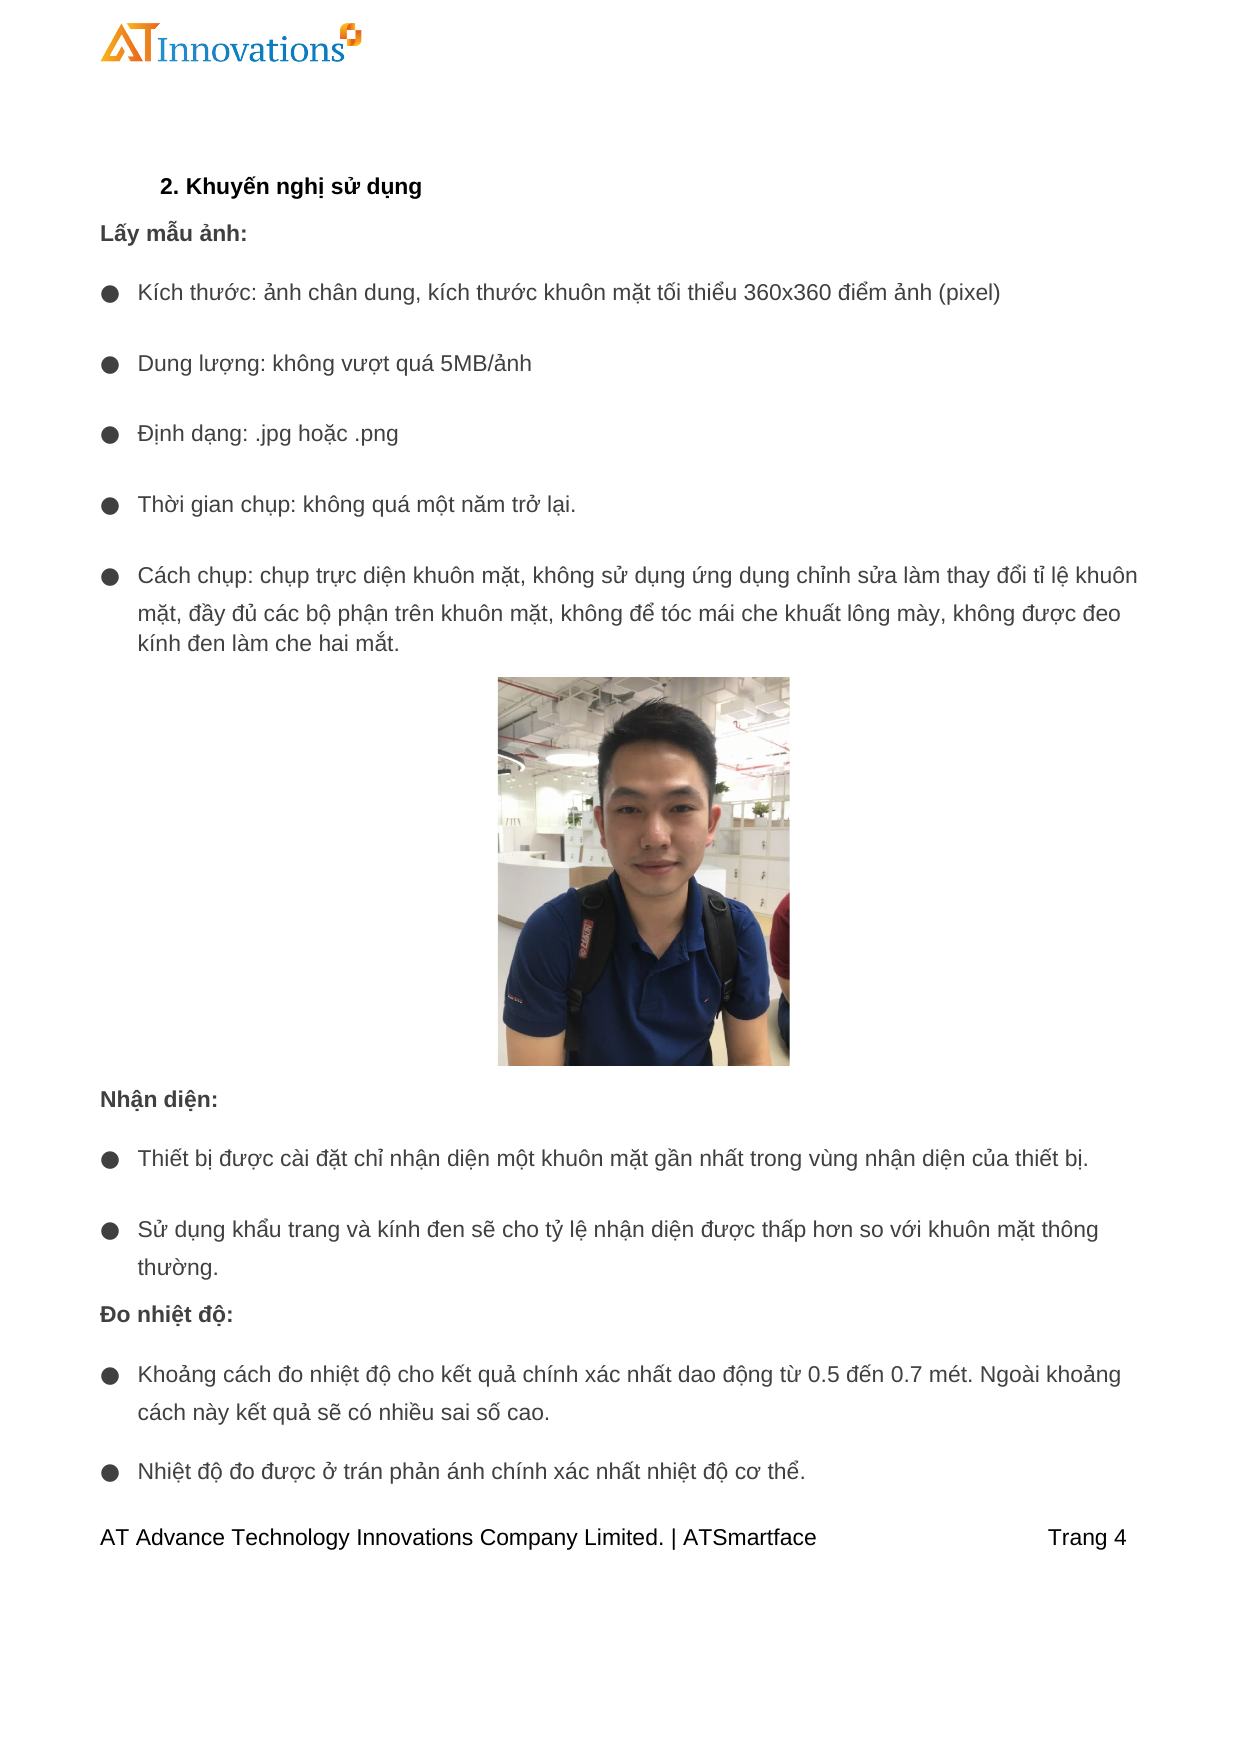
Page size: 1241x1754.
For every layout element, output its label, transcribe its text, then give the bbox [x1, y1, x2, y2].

list Thời gian chụp: không quá một năm trở lại. [100, 478, 1150, 526]
list Khoảng cách đo nhiệt độ cho kết quả chính xác nhất dao động từ 0.5 đến 0.7 mét. Ngoài khoảng cách này kết quả sẽ có nhiều sai số cao. [100, 1348, 1150, 1425]
list Dung lượng: không vượt quá 5MB/ảnh [100, 337, 1150, 384]
list Thiết bị được cài đặt chỉ nhận diện một khuôn mặt gần nhất trong vùng nhận diện của thiết bị. [100, 1133, 1150, 1180]
text Lấy mẫu ảnh: [100, 220, 1150, 246]
list Cách chụp: chụp trực diện khuôn mặt, không sử dụng ứng dụng chỉnh sửa làm thay đổi tỉ lệ khuôn mặt, đầy đủ các bộ phận trên khuôn mặt, không để tóc mái che khuất lông mày, không được đeo kính đen làm che hai mắt. [100, 549, 1150, 657]
list Sử dụng khẩu trang và kính đen sẽ cho tỷ lệ nhận diện được thấp hơn so với khuôn mặt thông thường. [100, 1203, 1150, 1281]
text Nhận diện: [100, 1086, 1150, 1112]
text Đo nhiệt độ: [100, 1301, 1150, 1327]
picture [100, 23, 362, 62]
list Nhiệt độ đo được ở trán phản ánh chính xác nhất nhiệt độ cơ thể. [100, 1446, 1150, 1493]
list Định dạng: .jpg hoặc .png [100, 408, 1150, 455]
list Kích thước: ảnh chân dung, kích thước khuôn mặt tối thiểu 360x360 điểm ảnh (pixel) [100, 267, 1150, 314]
picture [497, 677, 790, 1066]
subtitle Khuyến nghị sử dụng [160, 173, 1084, 199]
